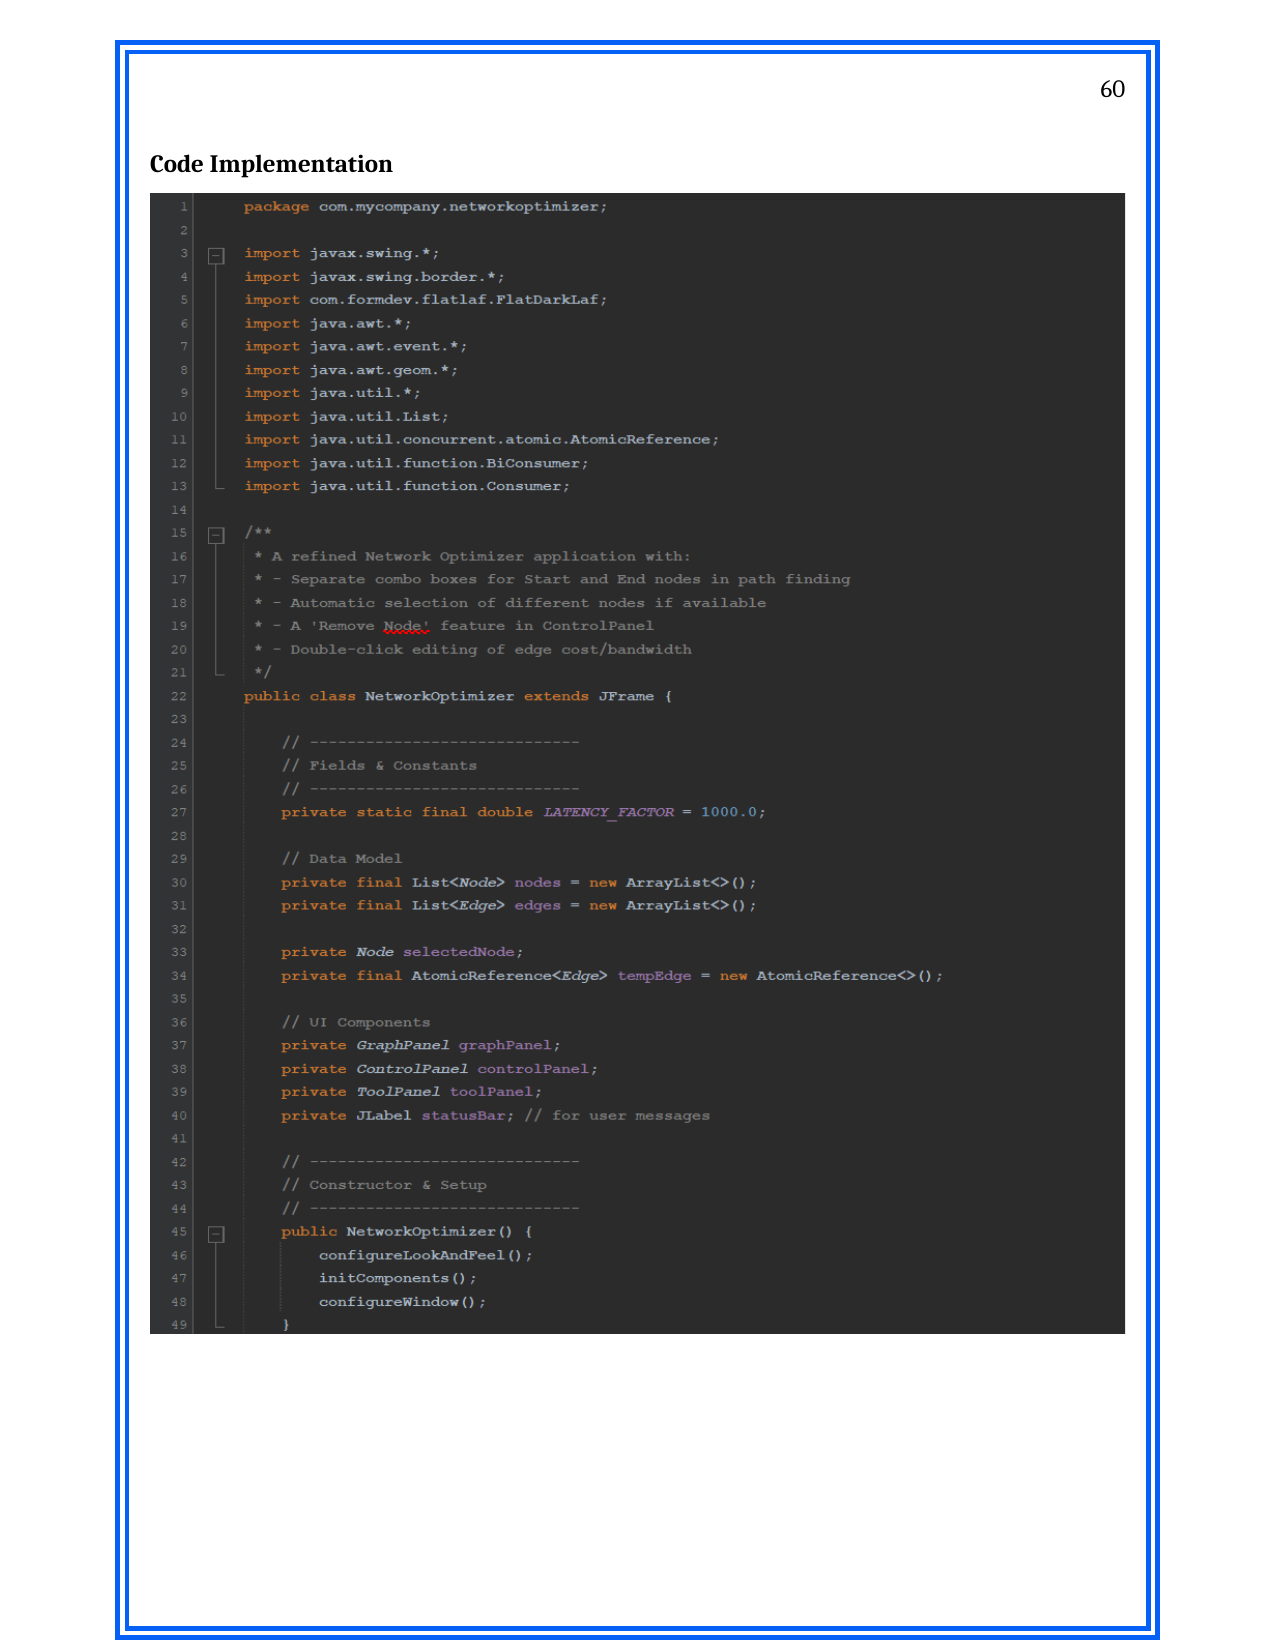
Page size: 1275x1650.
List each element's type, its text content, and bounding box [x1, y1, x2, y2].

text Code Implementation [150, 150, 1125, 179]
picture [150, 193, 1125, 1334]
